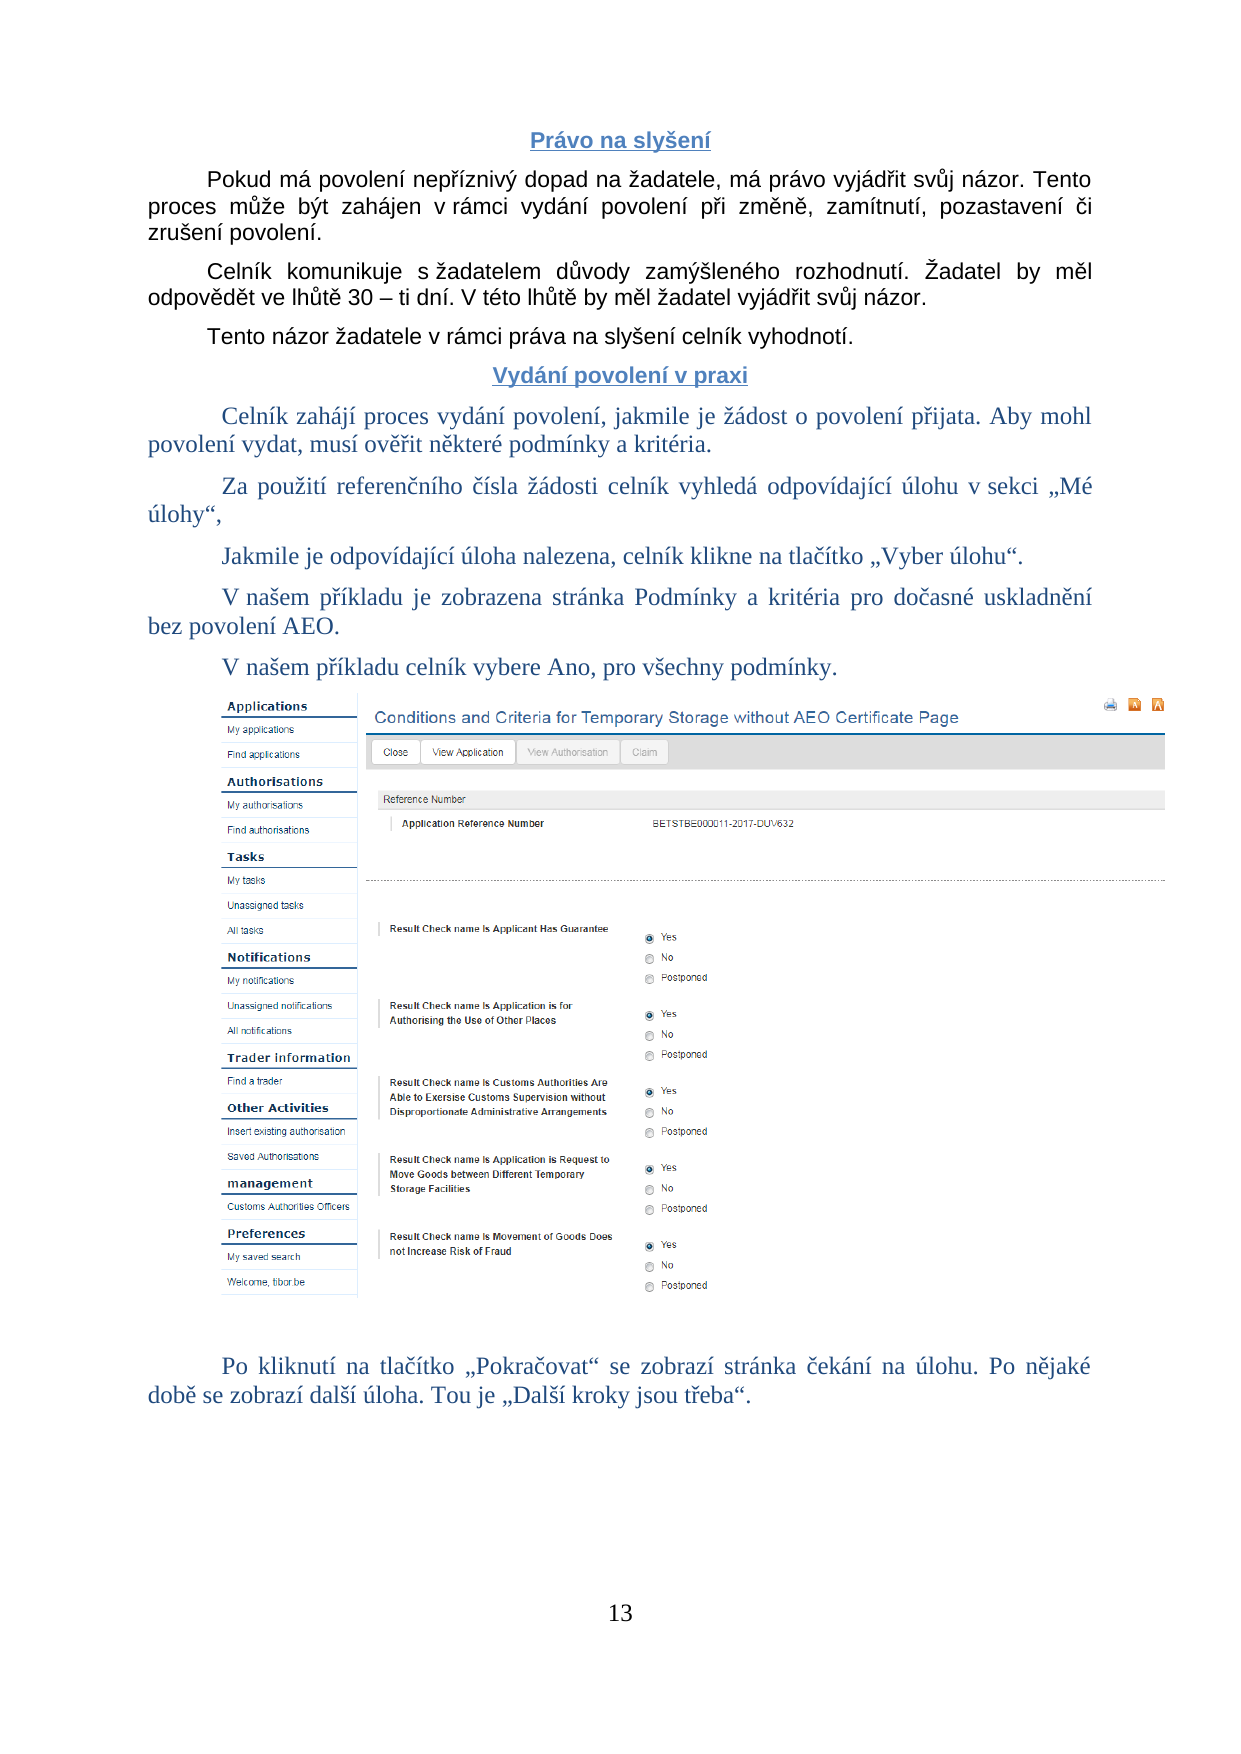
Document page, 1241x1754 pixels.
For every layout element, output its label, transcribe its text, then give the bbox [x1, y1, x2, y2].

text Po kliknutí na tlačítko „Pokračovat“ se zobrazí stránka čekání na úlohu. Po nějaké době se zobrazí další úloha. Tou je „Další kroky jsou třeba“. [148, 1351, 1093, 1408]
subtitle Právo na slyšení [148, 127, 1093, 154]
text Pokud má povolení nepříznivý dopad na žadatele, má právo vyjádřit svůj názor. Tento proces může být zahájen v rámci vydání povolení při změně, zamítnutí, pozastavení či zrušení povolení. [148, 166, 1093, 245]
text Celník komunikuje s žadatelem důvody zamýšleného rozhodnutí. Žadatel by měl odpovědět ve lhůtě 30 – ti dní. V této lhůtě by měl žadatel vyjádřit svůj názor. [148, 258, 1093, 311]
text Tento názor žadatele v rámci práva na slyšení celník vyhodnotí. [148, 323, 1093, 349]
text Celník zahájí proces vydání povolení, jakmile je žádost o povolení přijata. Aby mohl povolení vydat, musí ověřit některé podmínky a kritéria. [148, 401, 1093, 458]
text Jakmile je odpovídající úloha nalezena, celník klikne na tlačítko „Vyber úlohu“. [148, 541, 1093, 569]
subtitle Vydání povolení v praxi [148, 362, 1093, 388]
text V našem příkladu je zobrazena stránka Podmínky a kritéria pro dočasné uskladnění bez povolení AEO. [148, 582, 1093, 639]
picture [221, 693, 1167, 1298]
text Za použití referenčního čísla žádosti celník vyhledá odpovídající úlohu v sekci „Mé úlohy“, [148, 471, 1093, 528]
text V našem příkladu celník vybere Ano, pro všechny podmínky. [148, 652, 1093, 681]
